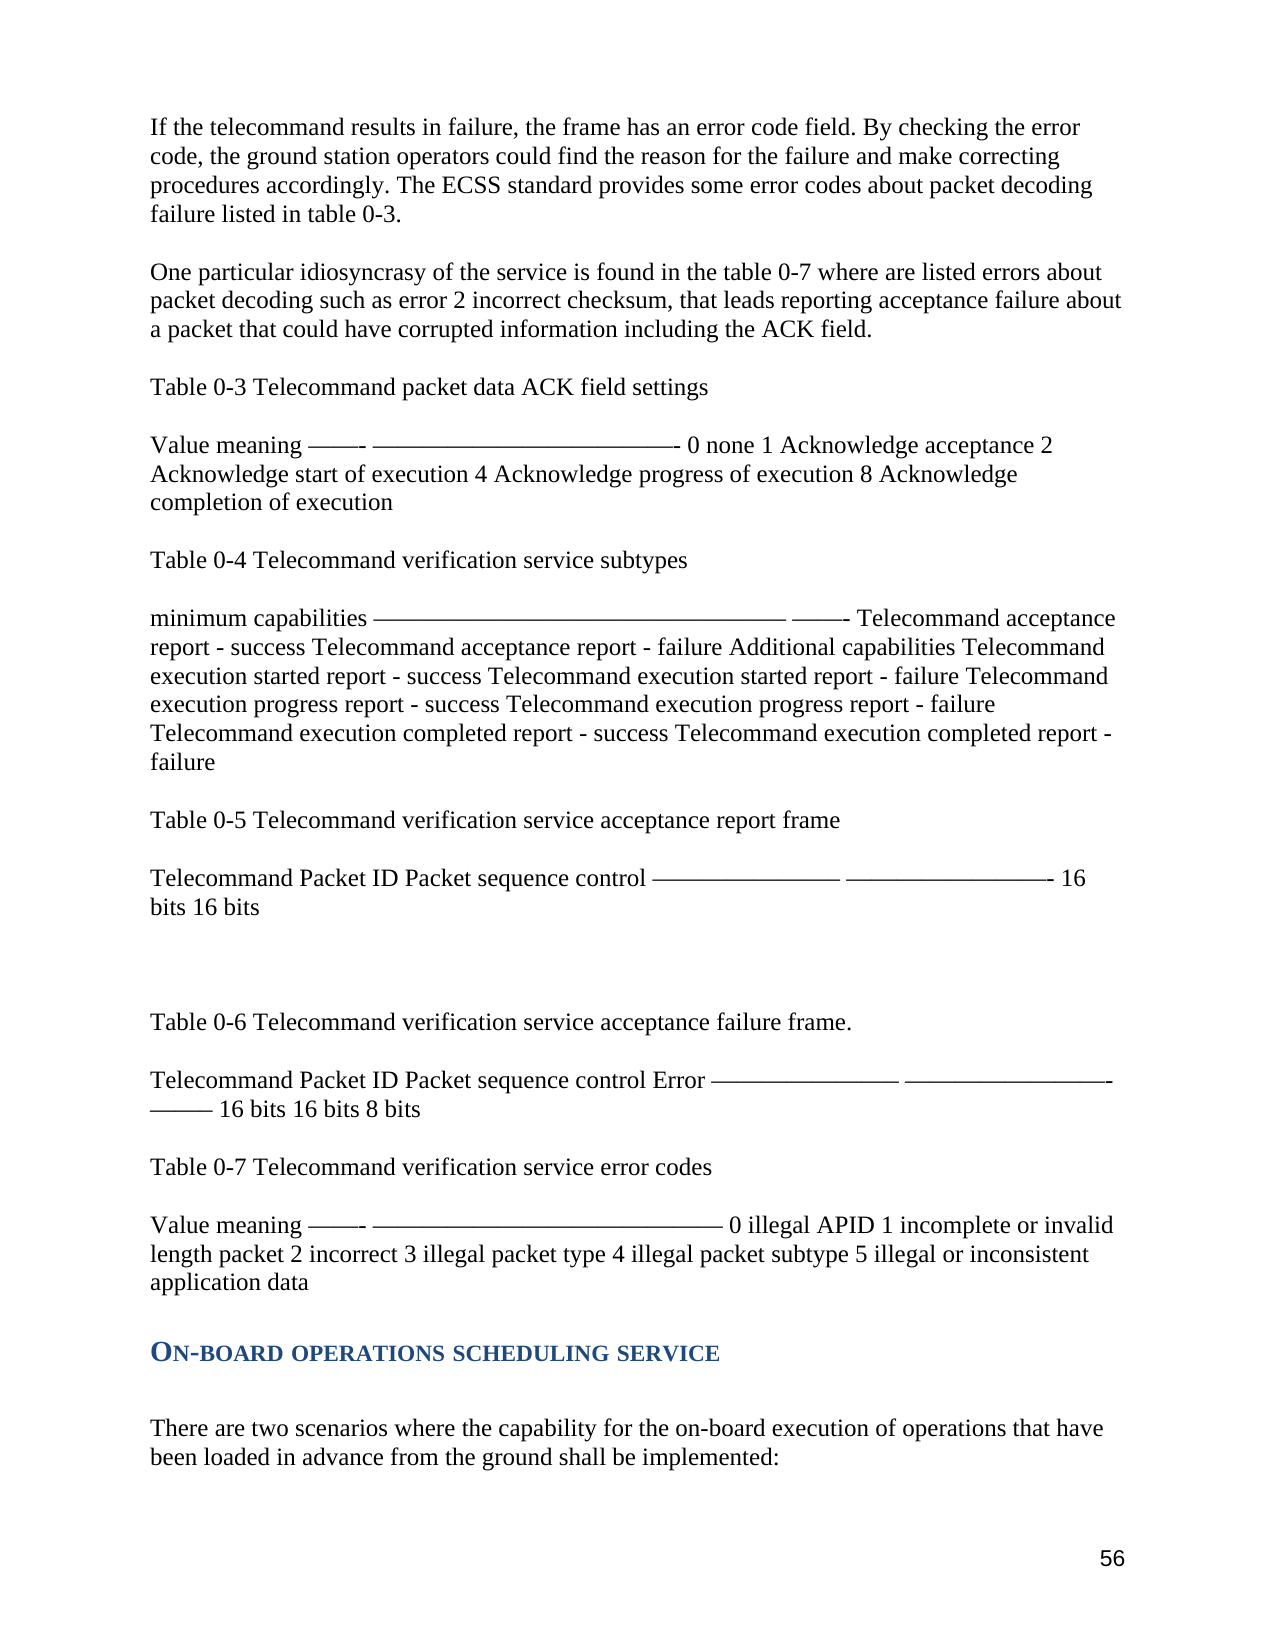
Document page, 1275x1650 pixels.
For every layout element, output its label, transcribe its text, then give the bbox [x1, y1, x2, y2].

text Table 0-5 Telecommand verification service acceptance report frame [150, 805, 1125, 834]
text Table 0-6 Telecommand verification service acceptance failure frame. [150, 1007, 1125, 1036]
text Table 0-3 Telecommand packet data ACK field settings [150, 372, 1125, 401]
text One particular idiosyncrasy of the service is found in the table 0-7 where are listed errors about packet decoding such as error 2 incorrect checksum, that leads reporting acceptance failure about a packet that could have corrupted information including the ACK field. [150, 257, 1125, 343]
text Table 0-7 Telecommand verification service error codes [150, 1152, 1125, 1181]
text Table 0-4 Telecommand verification service subtypes [150, 545, 1125, 574]
text Telecommand Packet ID Packet sequence control Error ———————– ————————- ——– 16 bits 16 bits 8 bits [150, 1065, 1125, 1123]
text Telecommand Packet ID Packet sequence control ———————– ————————- 16 bits 16 bits [150, 863, 1125, 920]
text minimum capabilities ————————————————– ——- Telecommand acceptance report - success Telecommand acceptance report - failure Additional capabilities Telecommand execution started report - success Telecommand execution started report - failure Telecommand execution progress report - success Telecommand execution progress report - failure Telecommand execution completed report - success Telecommand execution completed report - failure [150, 603, 1125, 776]
subtitle On-board operations scheduling service [150, 1334, 1089, 1367]
text If the telecommand results in failure, the frame has an error code field. By checking the error code, the ground station operators could find the reason for the failure and make correcting procedures accordingly. The ECSS standard provides some error codes about packet decoding failure listed in table 0-3. [150, 112, 1125, 227]
text Value meaning ——- ————————————- 0 none 1 Acknowledge acceptance 2 Acknowledge start of execution 4 Acknowledge progress of execution 8 Acknowledge completion of execution [150, 430, 1125, 516]
text There are two scenarios where the capability for the on-board execution of operations that have been loaded in advance from the ground shall be implemented: [150, 1413, 1125, 1471]
text Value meaning ——- —————————————— 0 illegal APID 1 incomplete or invalid length packet 2 incorrect 3 illegal packet type 4 illegal packet subtype 5 illegal or inconsistent application data [150, 1210, 1125, 1296]
